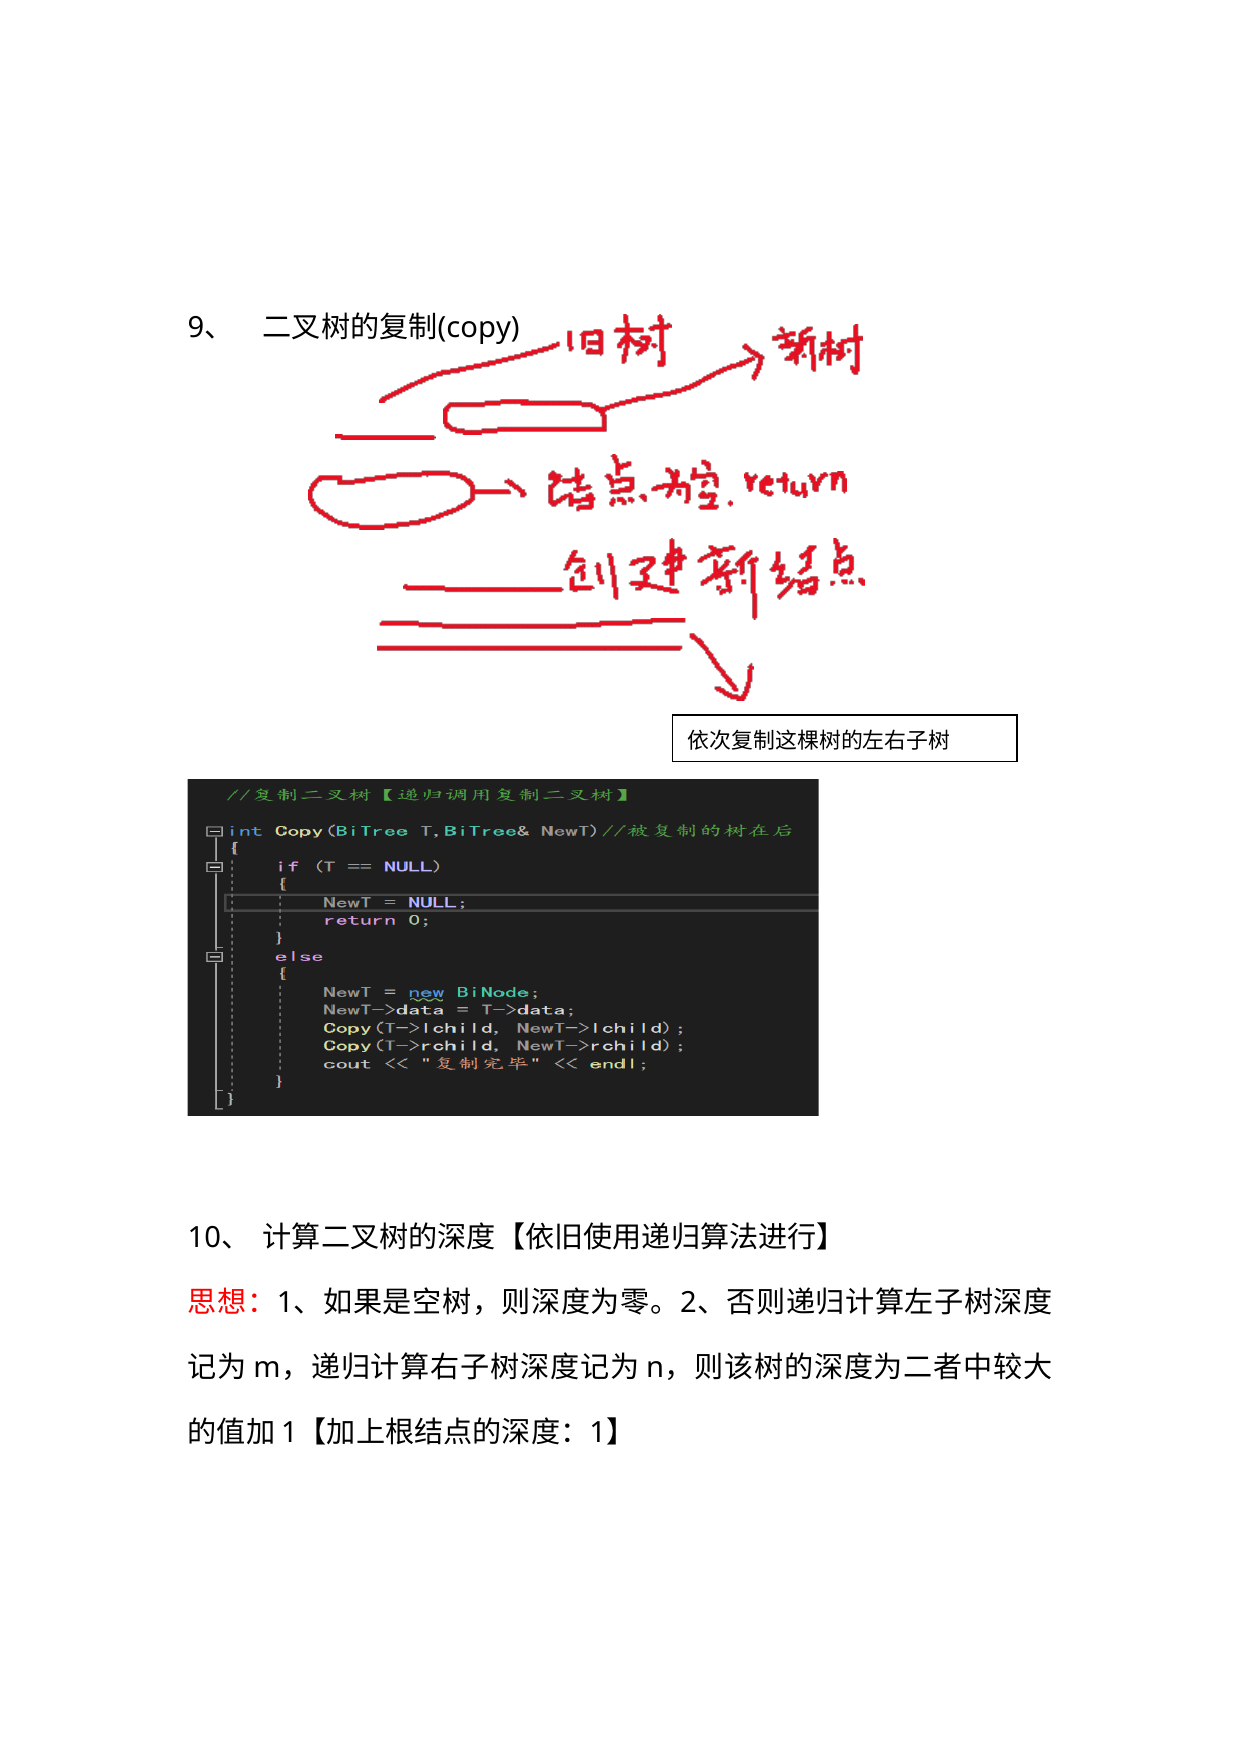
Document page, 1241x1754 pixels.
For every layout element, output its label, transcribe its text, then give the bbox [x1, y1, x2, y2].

picture [377, 538, 865, 701]
list 计算二叉树的深度【依旧使用递归算法进行】 [187, 1202, 1053, 1267]
picture [335, 434, 436, 440]
list 二叉树的复制(copy) [187, 292, 1053, 357]
picture [308, 454, 733, 530]
picture [744, 471, 847, 498]
text 思想：1、如果是空树，则深度为零。2、否则递归计算左子树深度记为m，递归计算右子树深度记为n，则该树的深度为二者中较大的值加1【加上根结点的深度：1】 [187, 1267, 1053, 1462]
picture [187, 779, 819, 1116]
picture [379, 314, 863, 435]
